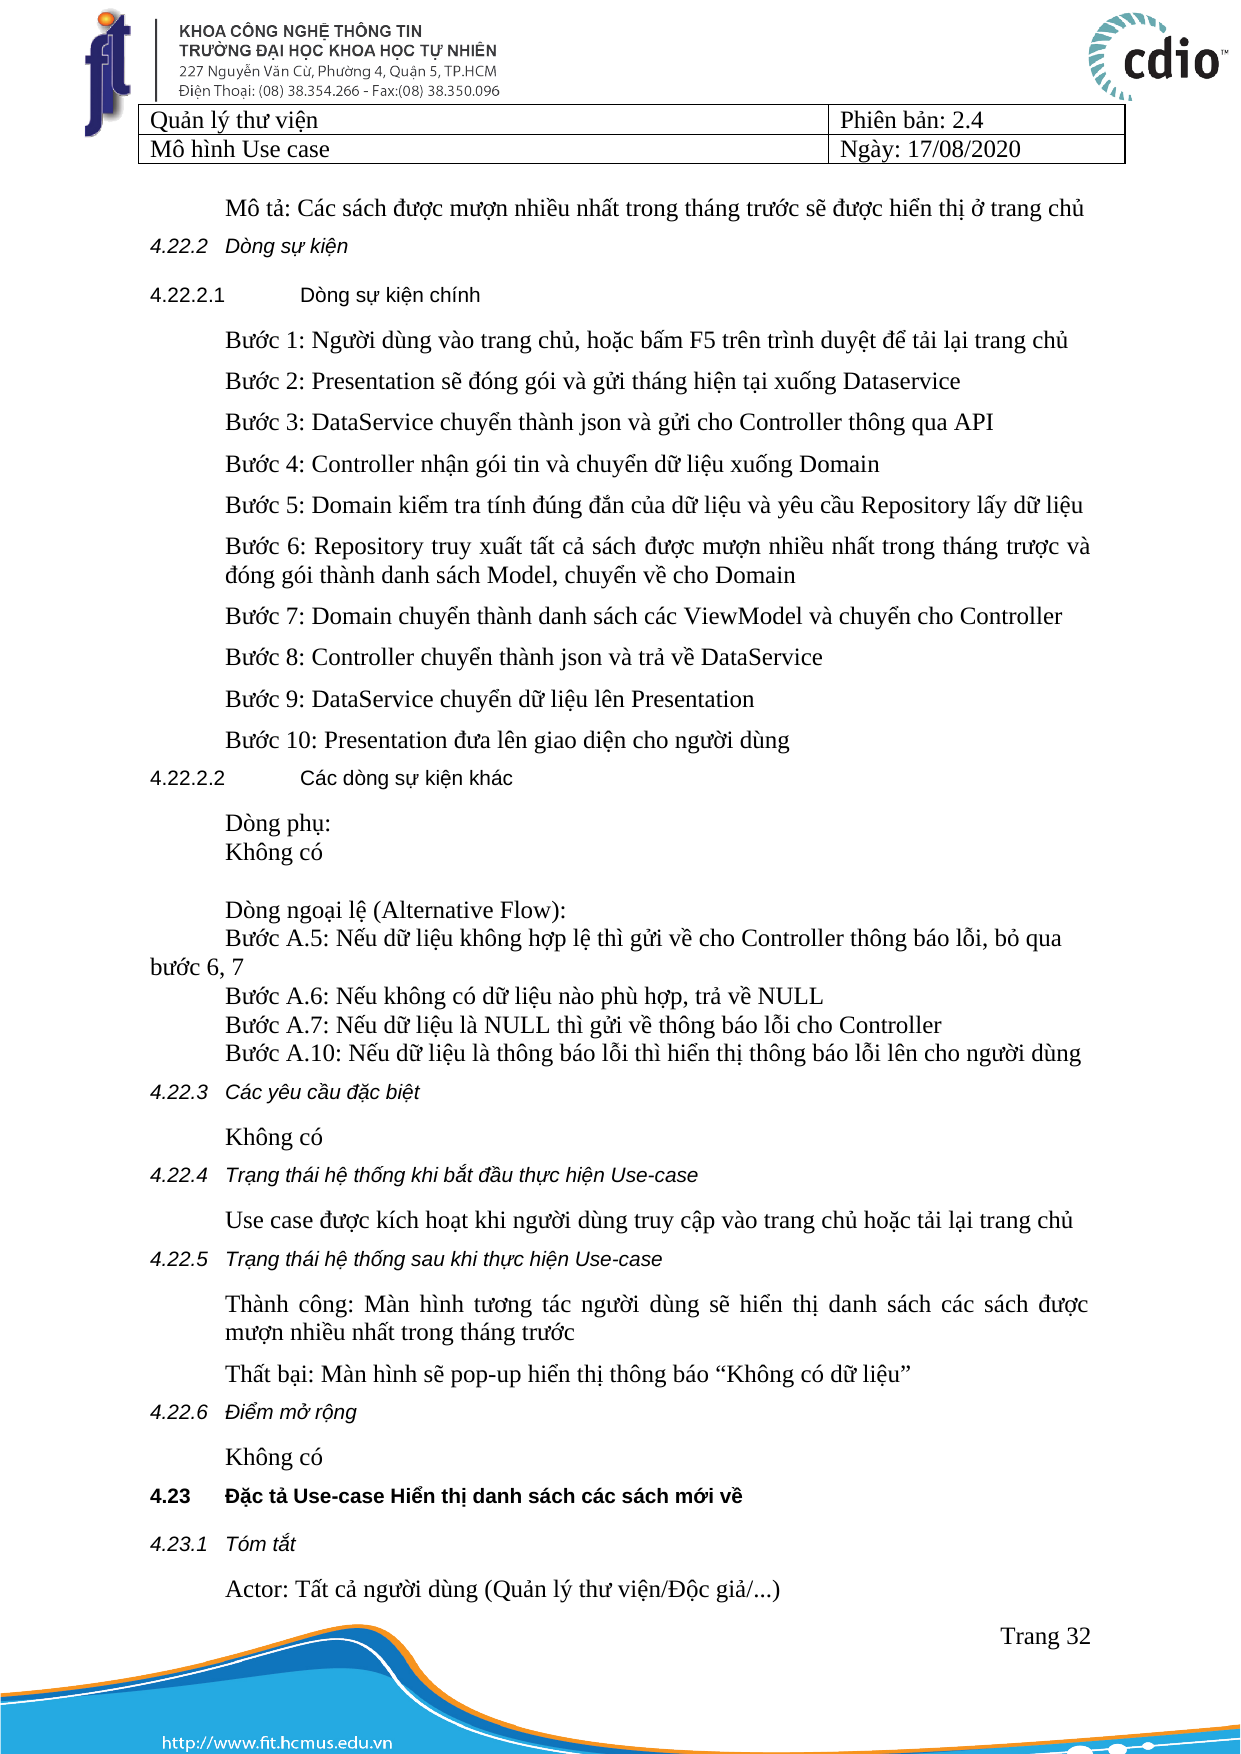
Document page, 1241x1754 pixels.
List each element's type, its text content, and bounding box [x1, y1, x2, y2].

text Use case được kích hoạt khi người dùng truy cập vào trang chủ hoặc tải lại trang chủ [225, 1205, 1090, 1234]
text Không có [150, 837, 1090, 866]
text Mô tả: Các sách được mượn nhiều nhất trong tháng trước sẽ được hiển thị ở trang chủ [225, 193, 1090, 222]
text Không có [225, 1122, 1090, 1151]
text Thất bại: Màn hình sẽ pop-up hiển thị thông báo “Không có dữ liệu” [225, 1359, 1090, 1387]
text Bước 1: Người dùng vào trang chủ, hoặc bấm F5 trên trình duyệt để tải lại trang chủ [225, 325, 1090, 354]
text Bước 3: DataService chuyển thành json và gửi cho Controller thông qua API [225, 407, 1090, 436]
text Bước 8: Controller chuyển thành json và trả về DataService [225, 642, 1090, 671]
picture [139, 135, 828, 161]
text Bước 7: Domain chuyển thành danh sách các ViewModel và chuyển cho Controller [225, 601, 1090, 630]
text Bước A.7: Nếu dữ liệu là NULL thì gửi về thông báo lỗi cho Controller [150, 1010, 1090, 1038]
subtitle Các dòng sự kiện khác [150, 766, 1090, 790]
text Bước A.5: Nếu dữ liệu không hợp lệ thì gửi về cho Controller thông báo lỗi, bỏ qua bước 6, 7 [150, 923, 1090, 981]
text Bước 10: Presentation đưa lên giao diện cho người dùng [225, 725, 1090, 754]
picture [139, 105, 828, 134]
subtitle Dòng sự kiện chính [150, 283, 1090, 307]
text Bước 6: Repository truy xuất tất cả sách được mượn nhiều nhất trong tháng trược và đóng gói thành danh sách Model, chuyển về cho Domain [225, 531, 1090, 589]
picture [61, 1, 1241, 161]
subtitle Đặc tả Use-case Hiển thị danh sách các sách mới về [150, 1483, 1090, 1507]
text Bước 9: DataService chuyển dữ liệu lên Presentation [225, 684, 1090, 712]
text Dòng phụ: [150, 808, 1090, 837]
subtitle Tóm tắt [150, 1532, 1090, 1556]
text Actor: Tất cả người dùng (Quản lý thư viện/Độc giả/...) [225, 1574, 1090, 1603]
text Bước 4: Controller nhận gói tin và chuyển dữ liệu xuống Domain [225, 449, 1090, 477]
subtitle Trạng thái hệ thống sau khi thực hiện Use-case [150, 1247, 1090, 1271]
subtitle Điểm mở rộng [150, 1400, 1090, 1424]
subtitle Dòng sự kiện [150, 234, 1090, 258]
subtitle Trạng thái hệ thống khi bắt đầu thực hiện Use-case [150, 1163, 1090, 1187]
text Bước 5: Domain kiểm tra tính đúng đắn của dữ liệu và yêu cầu Repository lấy dữ liệu [225, 490, 1090, 519]
picture [829, 105, 1124, 134]
picture [829, 135, 1124, 161]
text Thành công: Màn hình tương tác người dùng sẽ hiển thị danh sách các sách được mượn nhiều nhất trong tháng trước [225, 1289, 1090, 1346]
text Không có [225, 1442, 1090, 1471]
text Dòng ngoại lệ (Alternative Flow): [150, 895, 1090, 923]
text Bước 2: Presentation sẽ đóng gói và gửi tháng hiện tại xuống Dataservice [225, 366, 1090, 395]
picture [0, 1621, 1241, 1754]
subtitle Các yêu cầu đặc biệt [150, 1080, 1090, 1104]
text Bước A.6: Nếu không có dữ liệu nào phù hợp, trả về NULL [150, 981, 1090, 1010]
text Bước A.10: Nếu dữ liệu là thông báo lỗi thì hiển thị thông báo lỗi lên cho người dùng [150, 1038, 1090, 1067]
